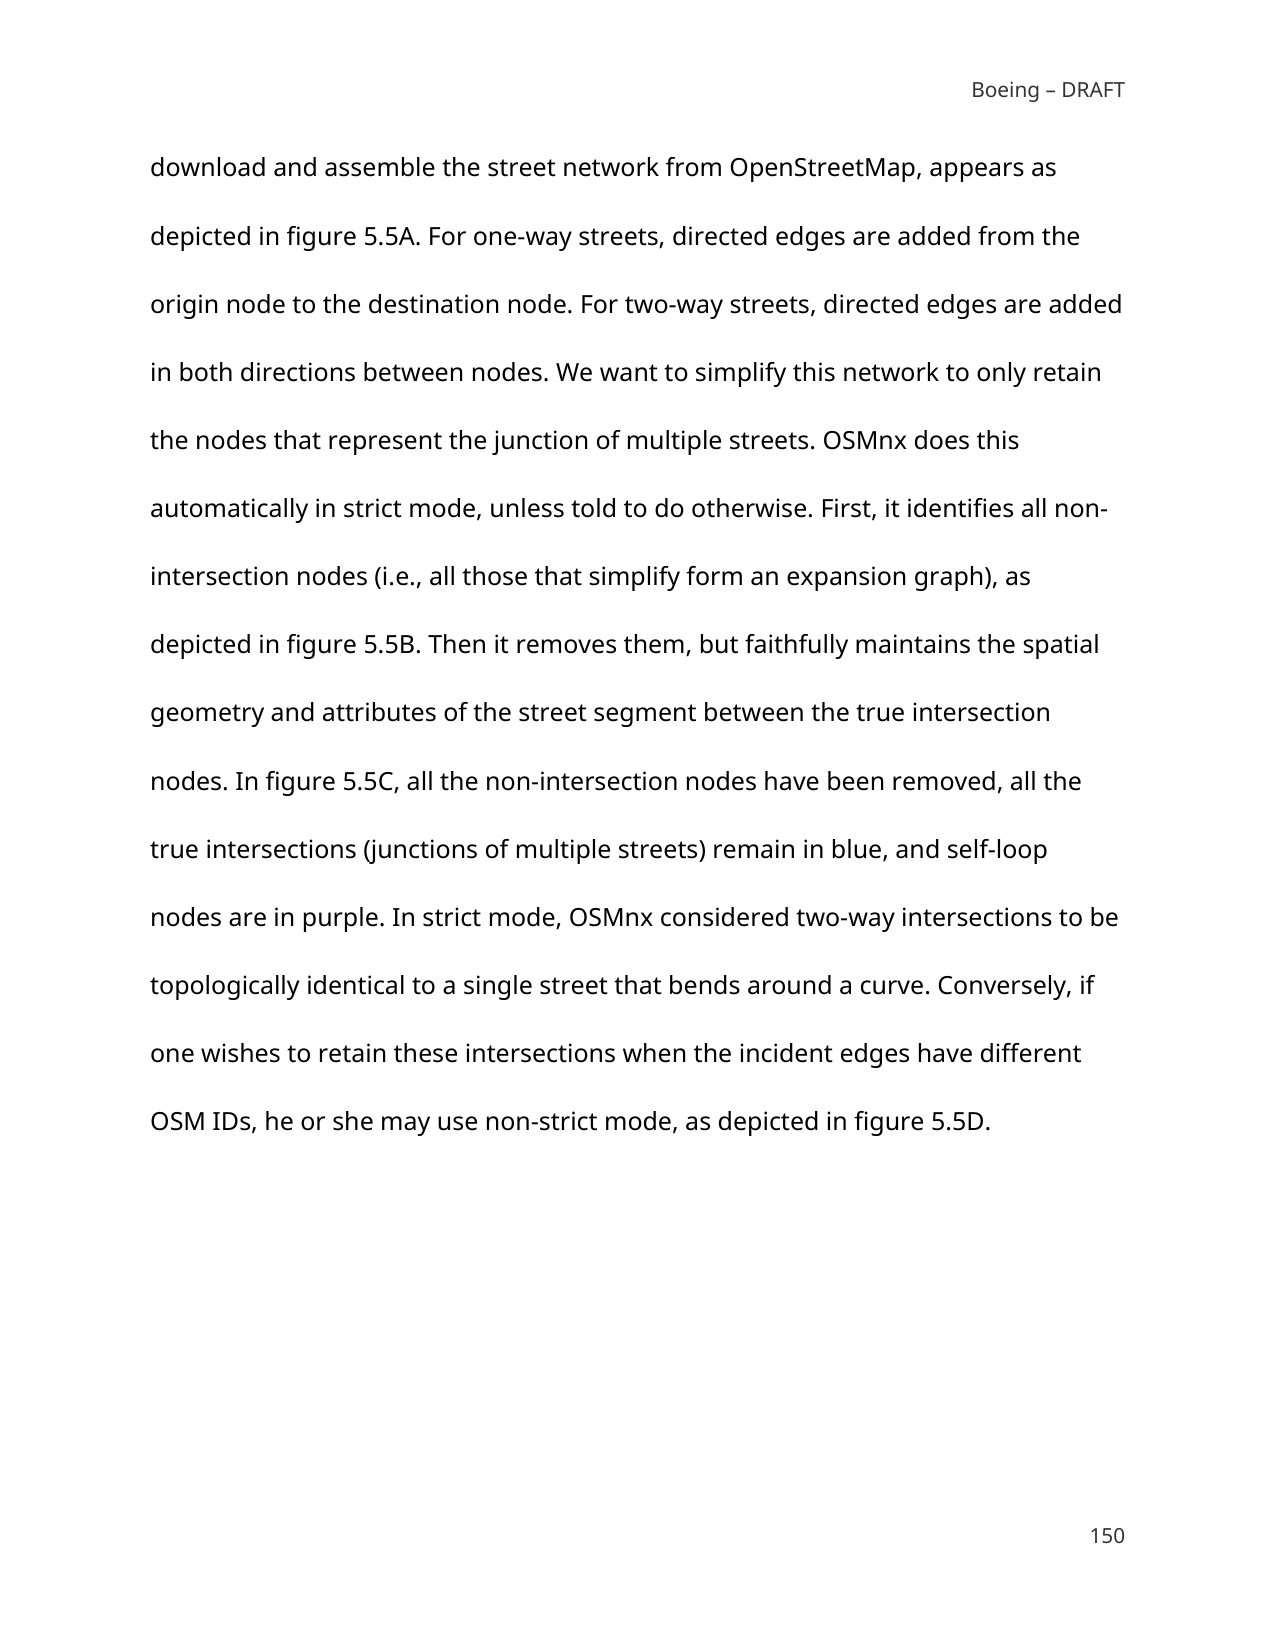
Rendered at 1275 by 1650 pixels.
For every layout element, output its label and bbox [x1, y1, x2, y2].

text [150, 150, 1125, 1138]
